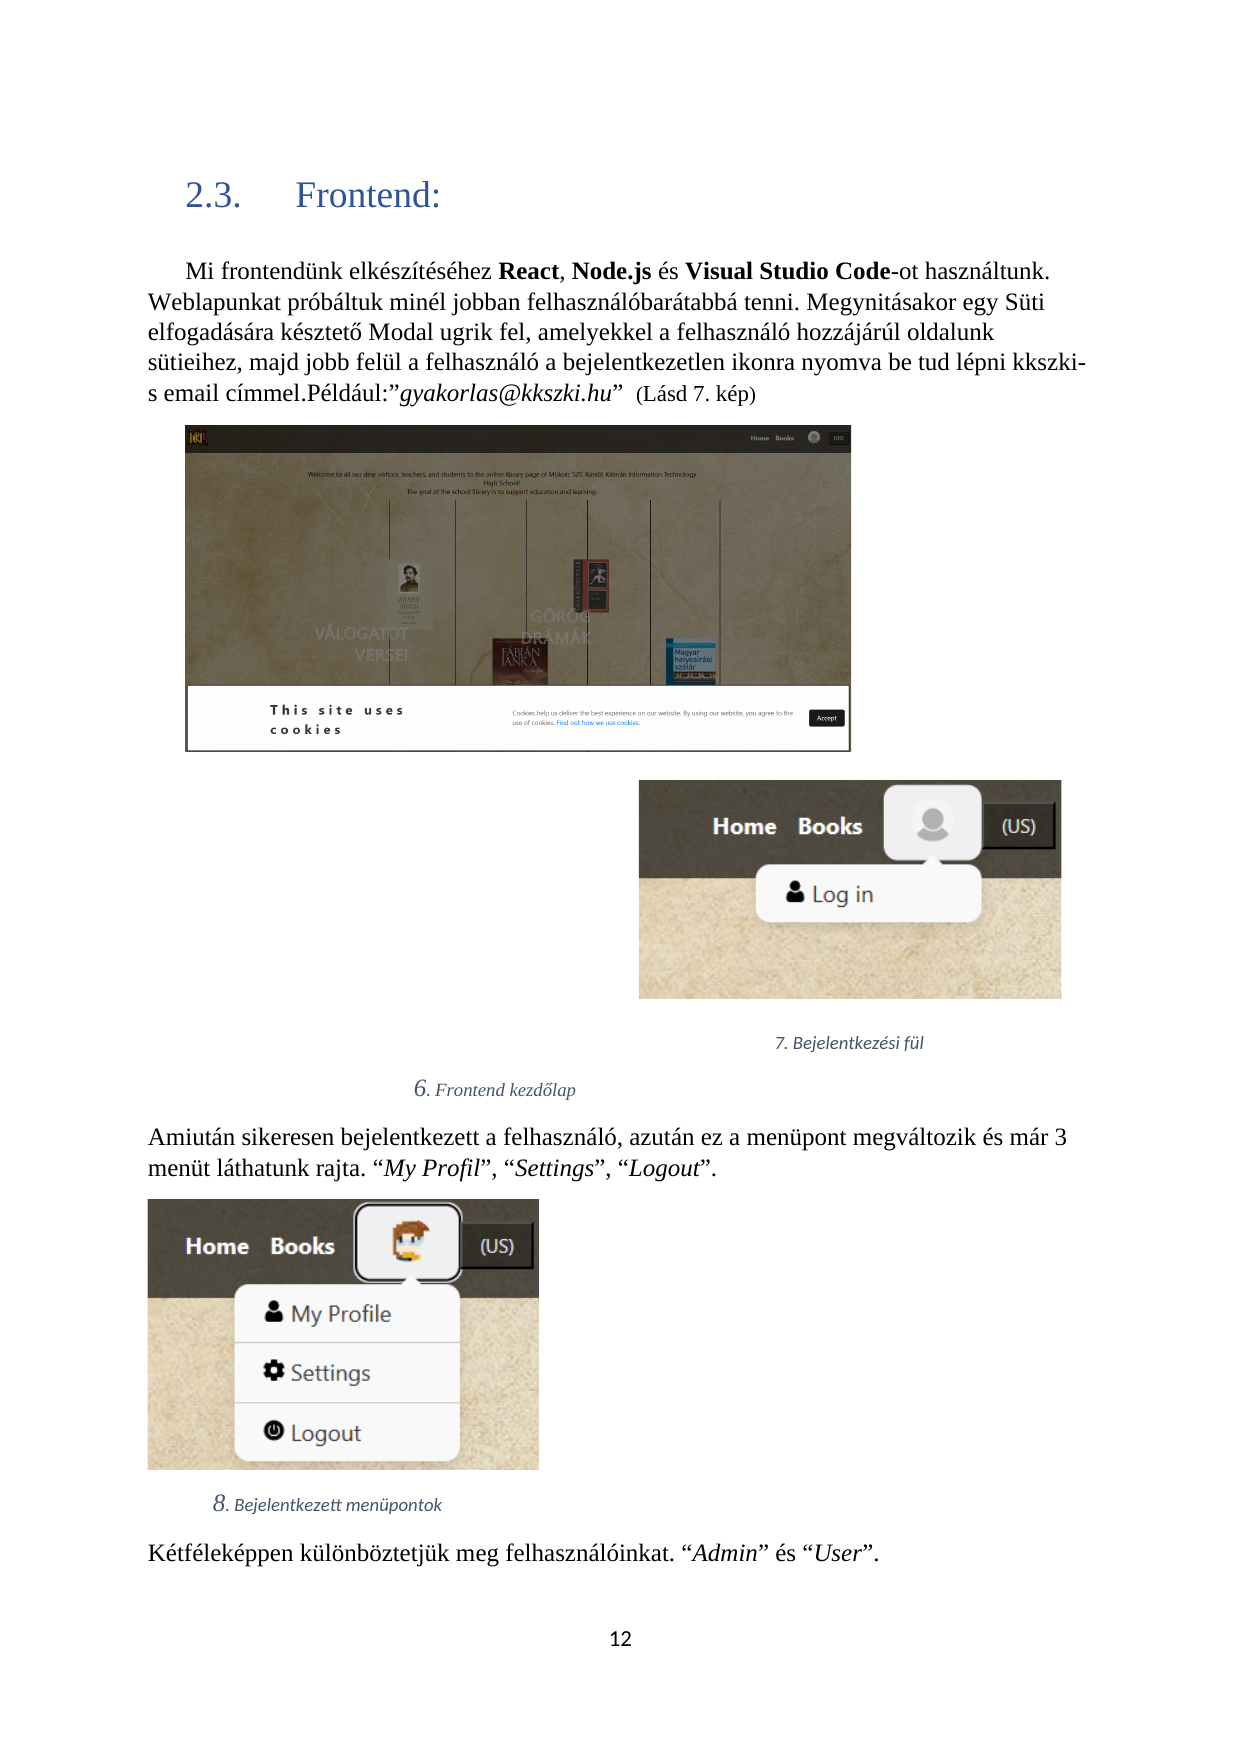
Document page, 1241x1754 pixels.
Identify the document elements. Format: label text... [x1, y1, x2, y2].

picture [638, 780, 1062, 999]
picture [185, 425, 852, 752]
text Mi frontendünk elkészítéséhez React, Node.js és Visual Studio Code-ot használtunk. Weblapunkat próbáltuk minél jobban felhasználóbarátabbá tenni. Megynitásakor egy Süti elfogadására késztető Modal ugrik fel, amelyekkel a felhasználó hozzájárúl oldalunk sütieihez, majd jobb felül a felhasználó a bejelentkezetlen ikonra nyomva be tud lépni kkszki-s email címmel.Például:”gyakorlas@kkszki.hu” (Lásd 7. kép) [148, 256, 1093, 407]
subtitle Frontend: [185, 173, 1093, 216]
text Kétféleképpen különböztetjük meg felhasználóinkat. “Admin” és “User”. [148, 1538, 1093, 1566]
picture [147, 1199, 539, 1470]
text Amiután sikeresen bejelentkezett a felhasználó, azután ez a menüpont megváltozik és már 3 menüt láthatunk rajta. “My Profil”, “Settings”, “Logout”. [148, 1122, 1093, 1181]
text 8. Bejelentkezett menüpontok [213, 1488, 1093, 1517]
